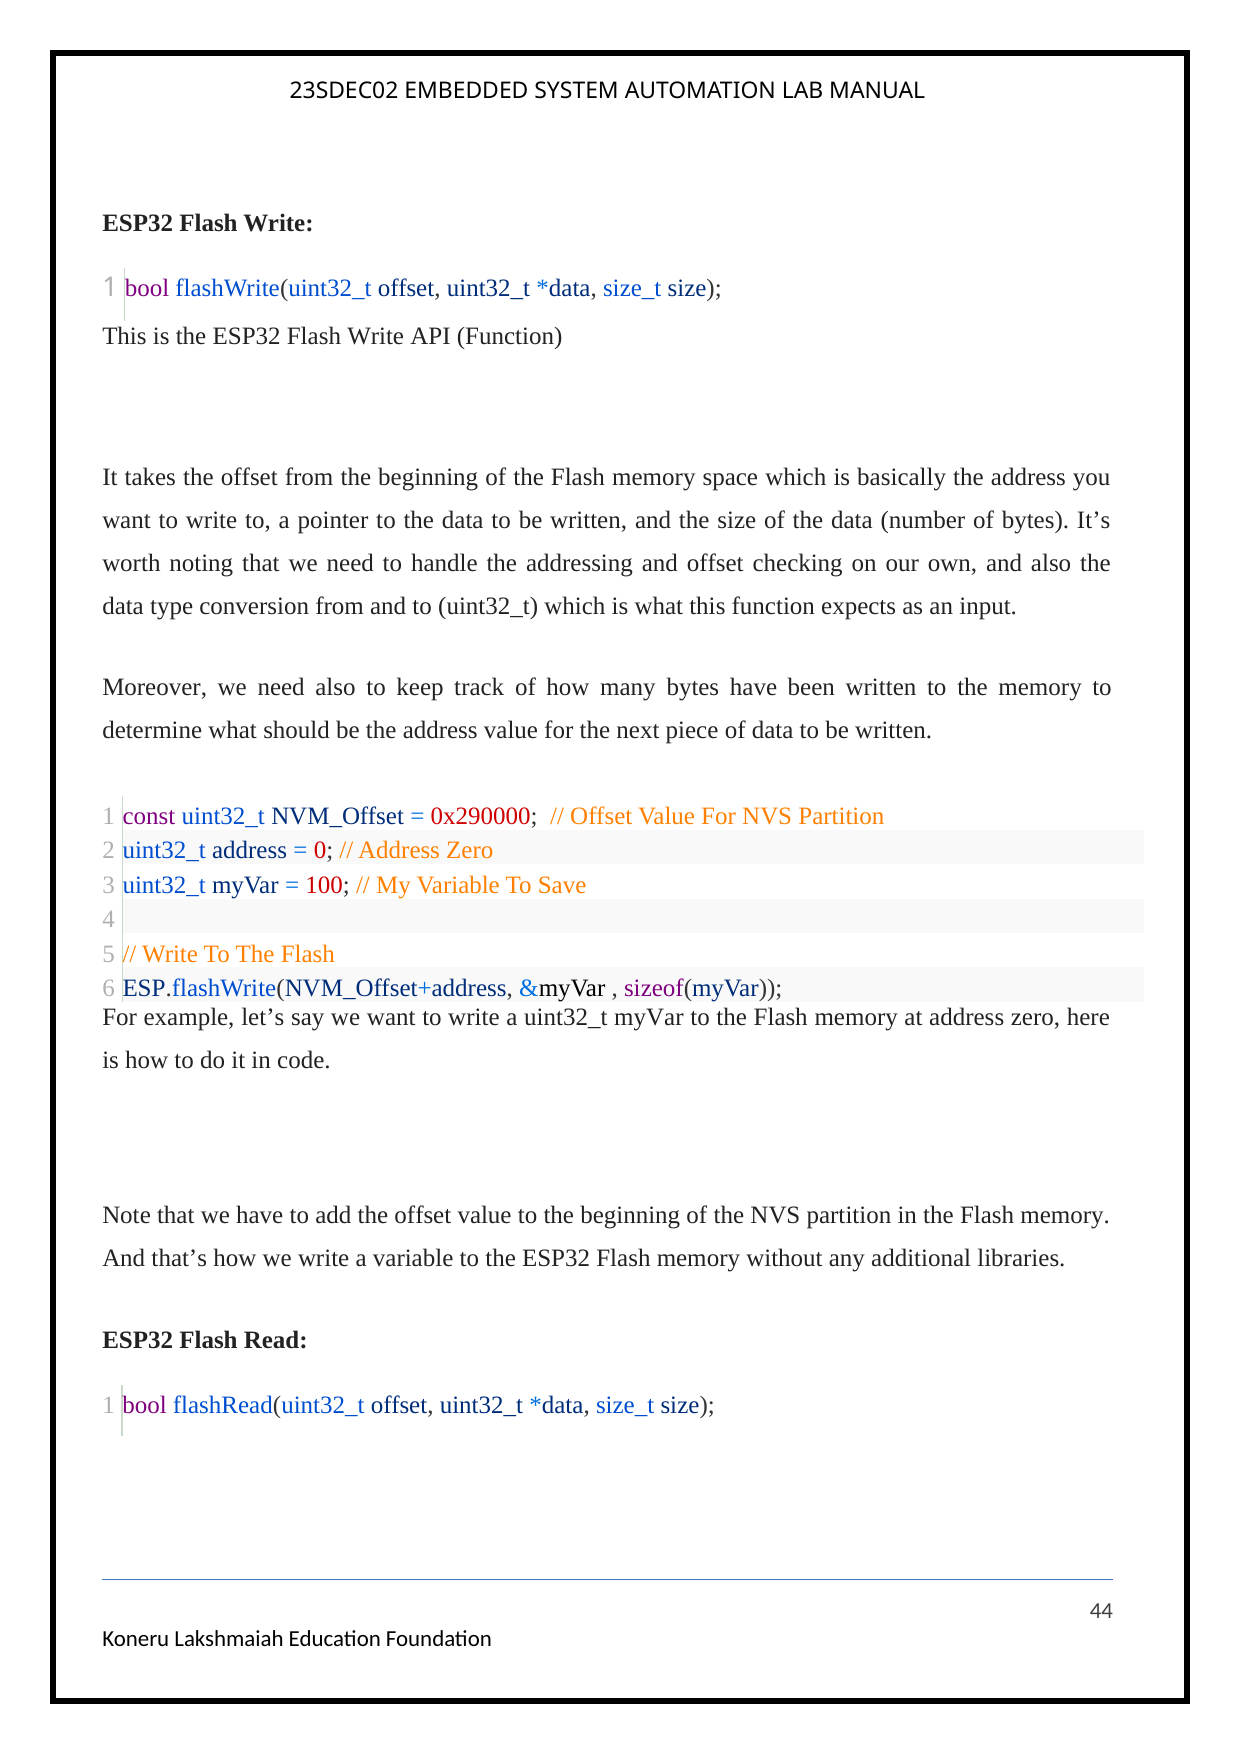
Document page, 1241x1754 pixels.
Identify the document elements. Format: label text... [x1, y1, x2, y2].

table_header 1 [102, 268, 124, 321]
text For example, let’s say we want to write a uint32_t myVar to the Flash memory at address zero, here is how to do it in code. [102, 1002, 1113, 1074]
table_header bool flashRead(uint32_t offset, uint32_t *data, size_t size); [123, 1385, 1127, 1436]
table_header bool flashWrite(uint32_t offset, uint32_t *data, size_t size); [125, 268, 1129, 321]
table_header 1 [102, 1385, 121, 1436]
subtitle ESP32 Flash Read: [102, 1324, 1113, 1354]
table_header 1 2 3 4 5 6 [102, 796, 122, 1002]
text This is the ESP32 Flash Write API (Function) [102, 321, 1113, 350]
text Note that we have to add the offset value to the beginning of the NVS partition in the Flash memory. And that’s how we write a variable to the ESP32 Flash memory without any additional libraries. [102, 1200, 1113, 1272]
text It takes the offset from the beginning of the Flash memory space which is basically the address you want to write to, a pointer to the data to be written, and the size of the data (number of bytes). It’s worth noting that we need to handle the addressing and offset checking on our own, and also the data type conversion from and to (uint32_t) which is what this function expects as an input. [102, 462, 1113, 620]
table_header const uint32_t NVM_Offset = 0x290000; // Offset Value For NVS Partition uint32_t address = 0; // Address Zero uint32_t myVar = 100; // My Variable To Save // Write To The Flash ESP.flashWrite(NVM_Offset+address, &myVar , sizeof(myVar)); [123, 796, 1145, 1002]
subtitle ESP32 Flash Write: [102, 206, 1113, 236]
text Moreover, we need also to keep track of how many bytes have been written to the memory to determine what should be the address value for the next piece of data to be written. [102, 672, 1113, 744]
